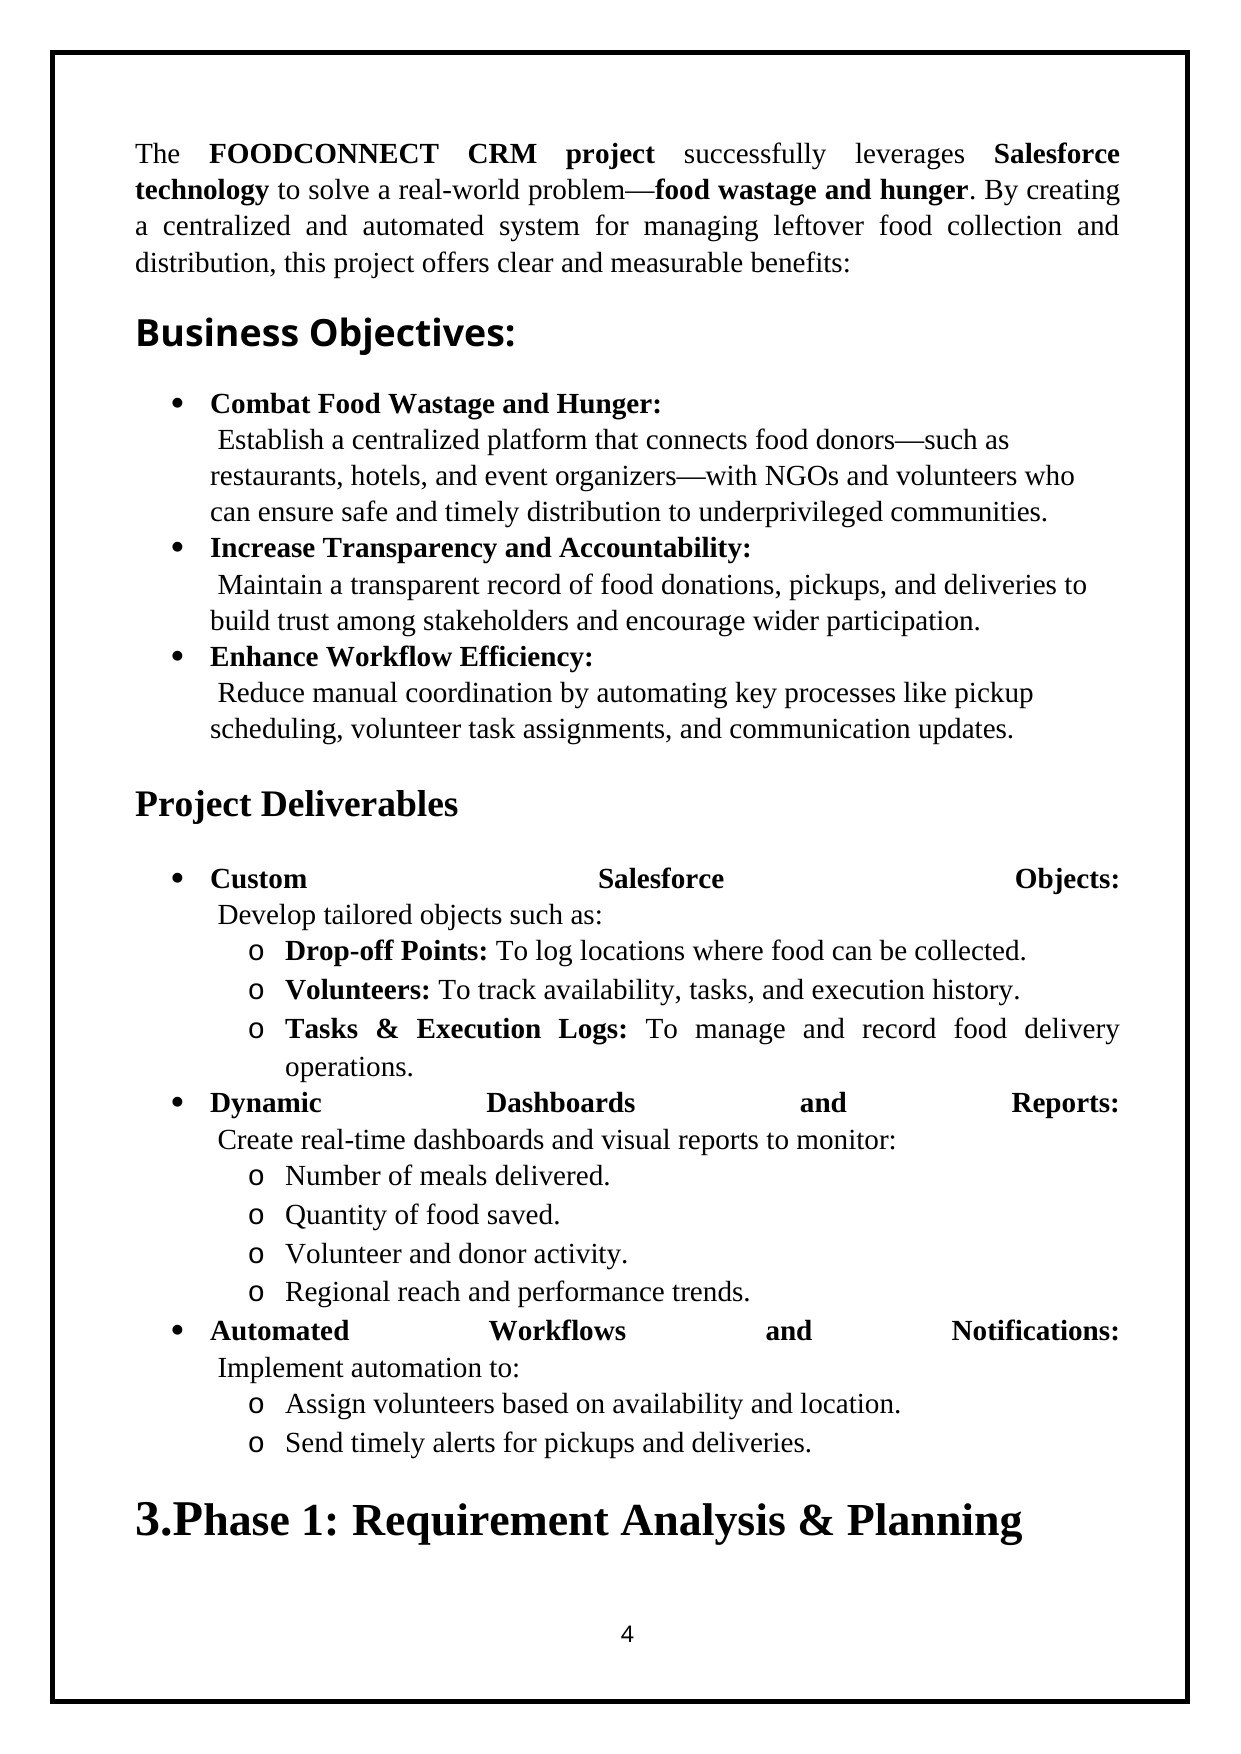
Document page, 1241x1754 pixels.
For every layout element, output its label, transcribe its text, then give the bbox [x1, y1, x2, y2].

text Business Objectives: [135, 306, 1120, 357]
list Custom Salesforce Objects: Develop tailored objects such as: [172, 861, 1120, 931]
subtitle Project Deliverables [135, 781, 1120, 824]
list Enhance Workflow Efficiency: Reduce manual coordination by automating key processes like pickup scheduling, volunteer task assignments, and communication updates. [172, 639, 1120, 745]
list Tasks & Execution Logs: To manage and record food delivery operations. [247, 1011, 1120, 1083]
list Regional reach and performance trends. [247, 1274, 1120, 1311]
list Automated Workflows and Notifications: Implement automation to: [172, 1313, 1120, 1383]
list Drop-off Points: To log locations where food can be collected. [247, 933, 1120, 969]
text The FOODCONNECT CRM project successfully leverages Salesforce technology to solve a real-world problem—food wastage and hunger. By creating a centralized and automated system for managing leftover food collection and distribution, this project offers clear and measurable benefits: [135, 136, 1120, 278]
list Assign volunteers based on availability and location. [247, 1386, 1120, 1422]
list Quantity of food saved. [247, 1197, 1120, 1233]
list Send timely alerts for pickups and deliveries. [247, 1425, 1120, 1461]
list Volunteer and donor activity. [247, 1236, 1120, 1272]
text 3.Phase 1: Requirement Analysis & Planning [135, 1488, 1120, 1546]
list Increase Transparency and Accountability: Maintain a transparent record of food donations, pickups, and deliveries to build trust among stakeholders and encourage wider participation. [172, 531, 1120, 637]
list Volunteers: To track availability, tasks, and execution history. [247, 972, 1120, 1008]
list Combat Food Wastage and Hunger: Establish a centralized platform that connects food donors—such as restaurants, hotels, and event organizers—with NGOs and volunteers who can ensure safe and timely distribution to underprivileged communities. [172, 386, 1120, 528]
list Dynamic Dashboards and Reports: Create real-time dashboards and visual reports to monitor: [172, 1086, 1120, 1155]
list Number of meals delivered. [247, 1158, 1120, 1194]
